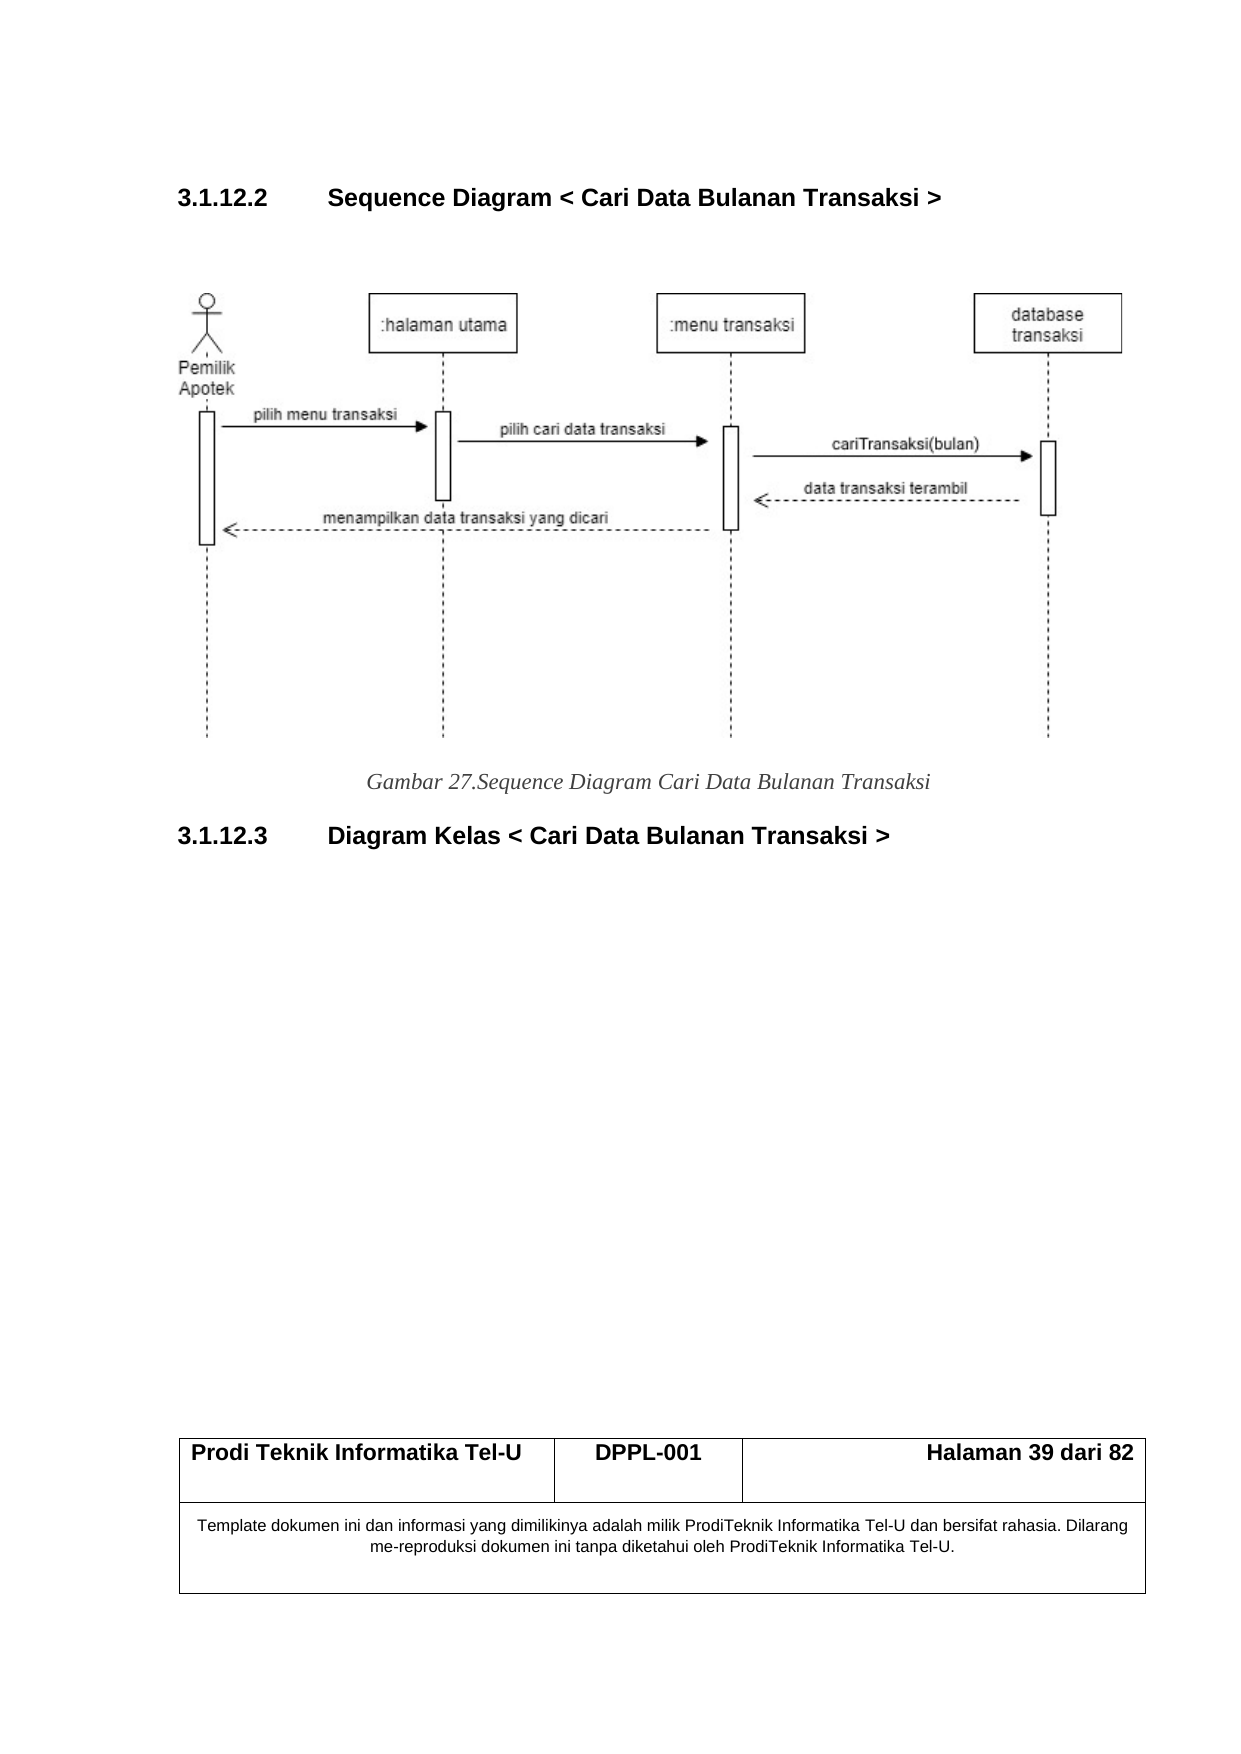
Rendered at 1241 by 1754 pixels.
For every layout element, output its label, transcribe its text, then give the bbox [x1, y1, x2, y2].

picture [177, 293, 1123, 738]
text Gambar 27.Sequence Diagram Cari Data Bulanan Transaksi [177, 738, 1122, 794]
subtitle Sequence Diagram < Cari Data Bulanan Transaksi > [177, 183, 1122, 242]
subtitle Diagram Kelas < Cari Data Bulanan Transaksi > [177, 821, 1122, 881]
